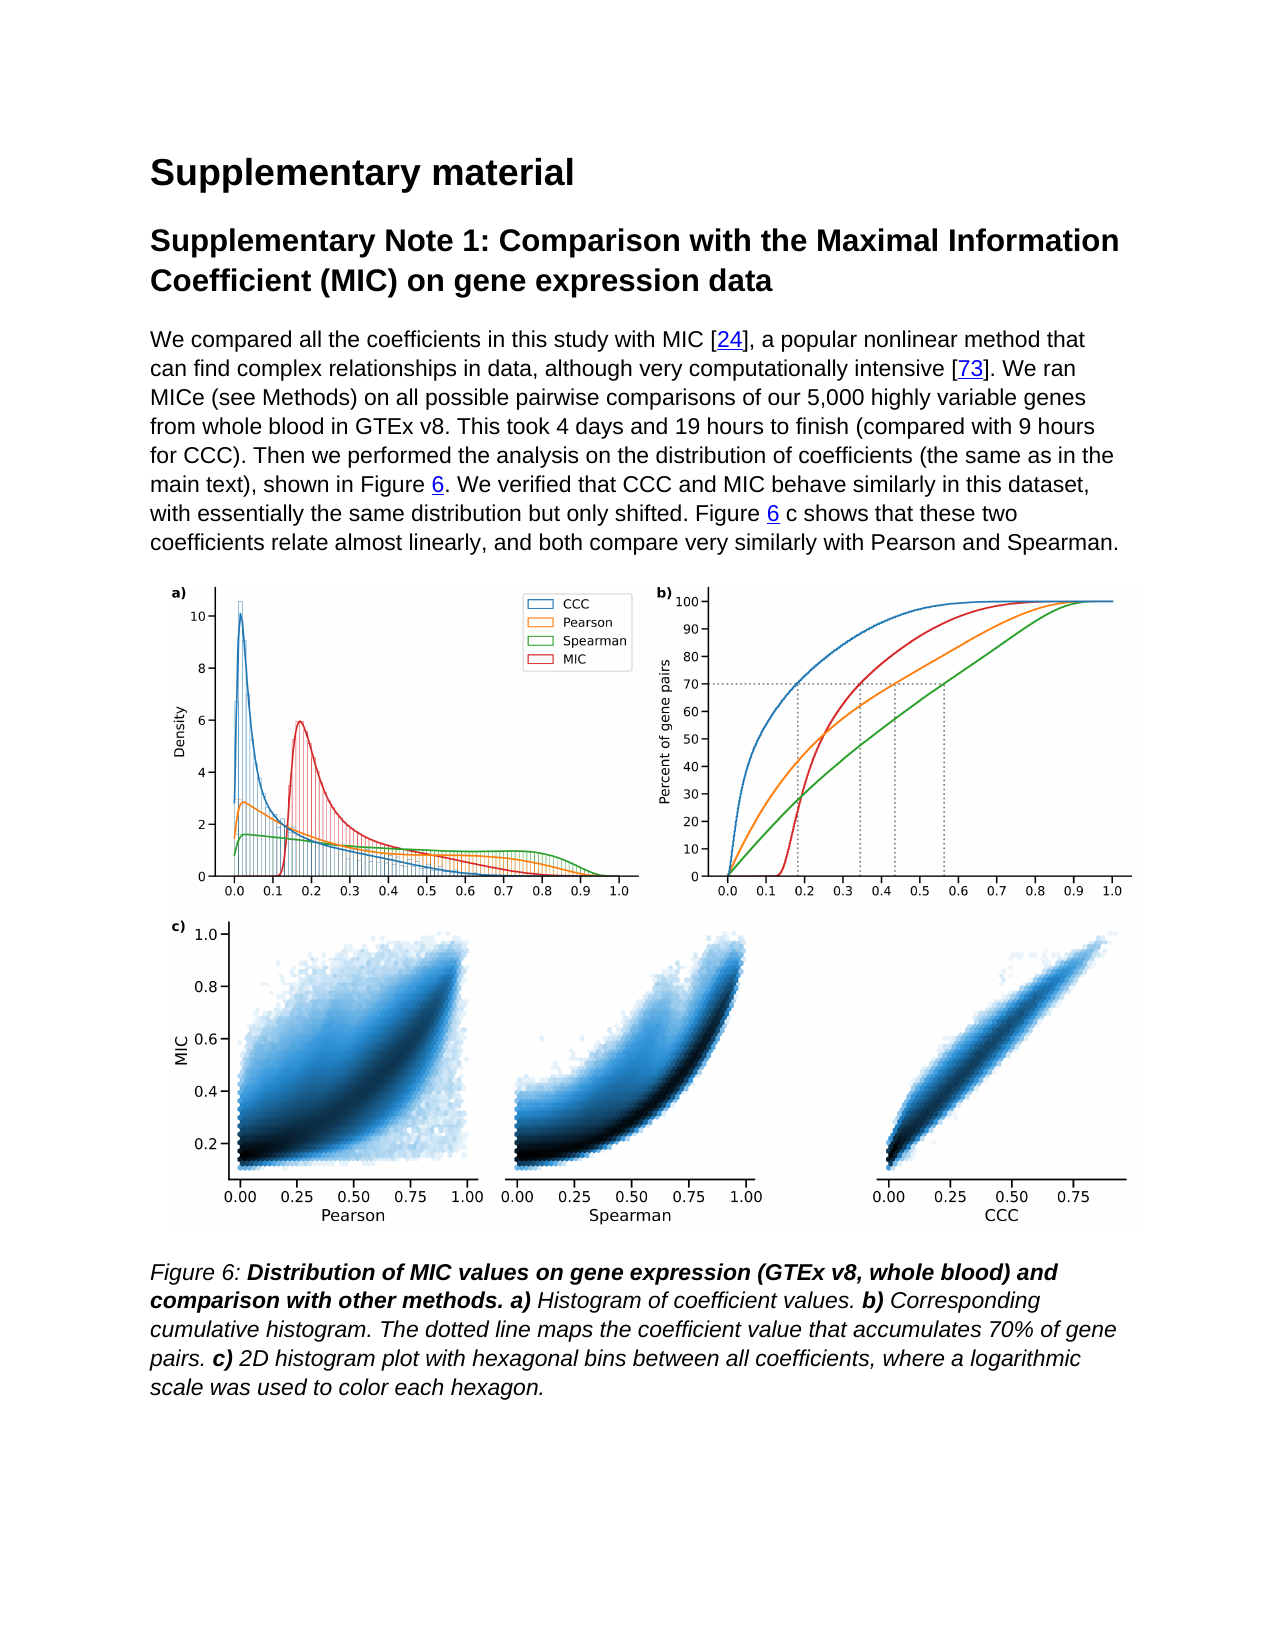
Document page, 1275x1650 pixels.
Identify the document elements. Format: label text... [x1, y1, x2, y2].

picture [168, 583, 1144, 1231]
text We compared all the coefficients in this study with MIC [24], a popular nonlinear method that can find complex relationships in data, although very computationally intensive [73]. We ran MICe (see Methods) on all possible pairwise comparisons of our 5,000 highly variable genes from whole blood in GTEx v8. This took 4 days and 19 hours to finish (compared with 9 hours for CCC). Then we performed the analysis on the distribution of coefficients (the same as in the main text), shown in Figure 6. We verified that CCC and MIC behave similarly in this dataset, with essentially the same distribution but only shifted. Figure 6 c shows that these two coefficients relate almost linearly, and both compare very similarly with Pearson and Spearman. [150, 326, 1125, 555]
subtitle Supplementary Note 1: Comparison with the Maximal Information Coefficient (MIC) on gene expression data [150, 222, 1125, 298]
subtitle Supplementary material [150, 150, 1125, 193]
text Figure 6: Distribution of MIC values on gene expression (GTEx v8, whole blood) and comparison with other methods. a) Histogram of coefficient values. b) Corresponding cumulative histogram. The dotted line maps the coefficient value that accumulates 70% of gene pairs. c) 2D histogram plot with hexagonal bins between all coefficients, where a logarithmic scale was used to color each hexagon. [150, 1258, 1125, 1401]
